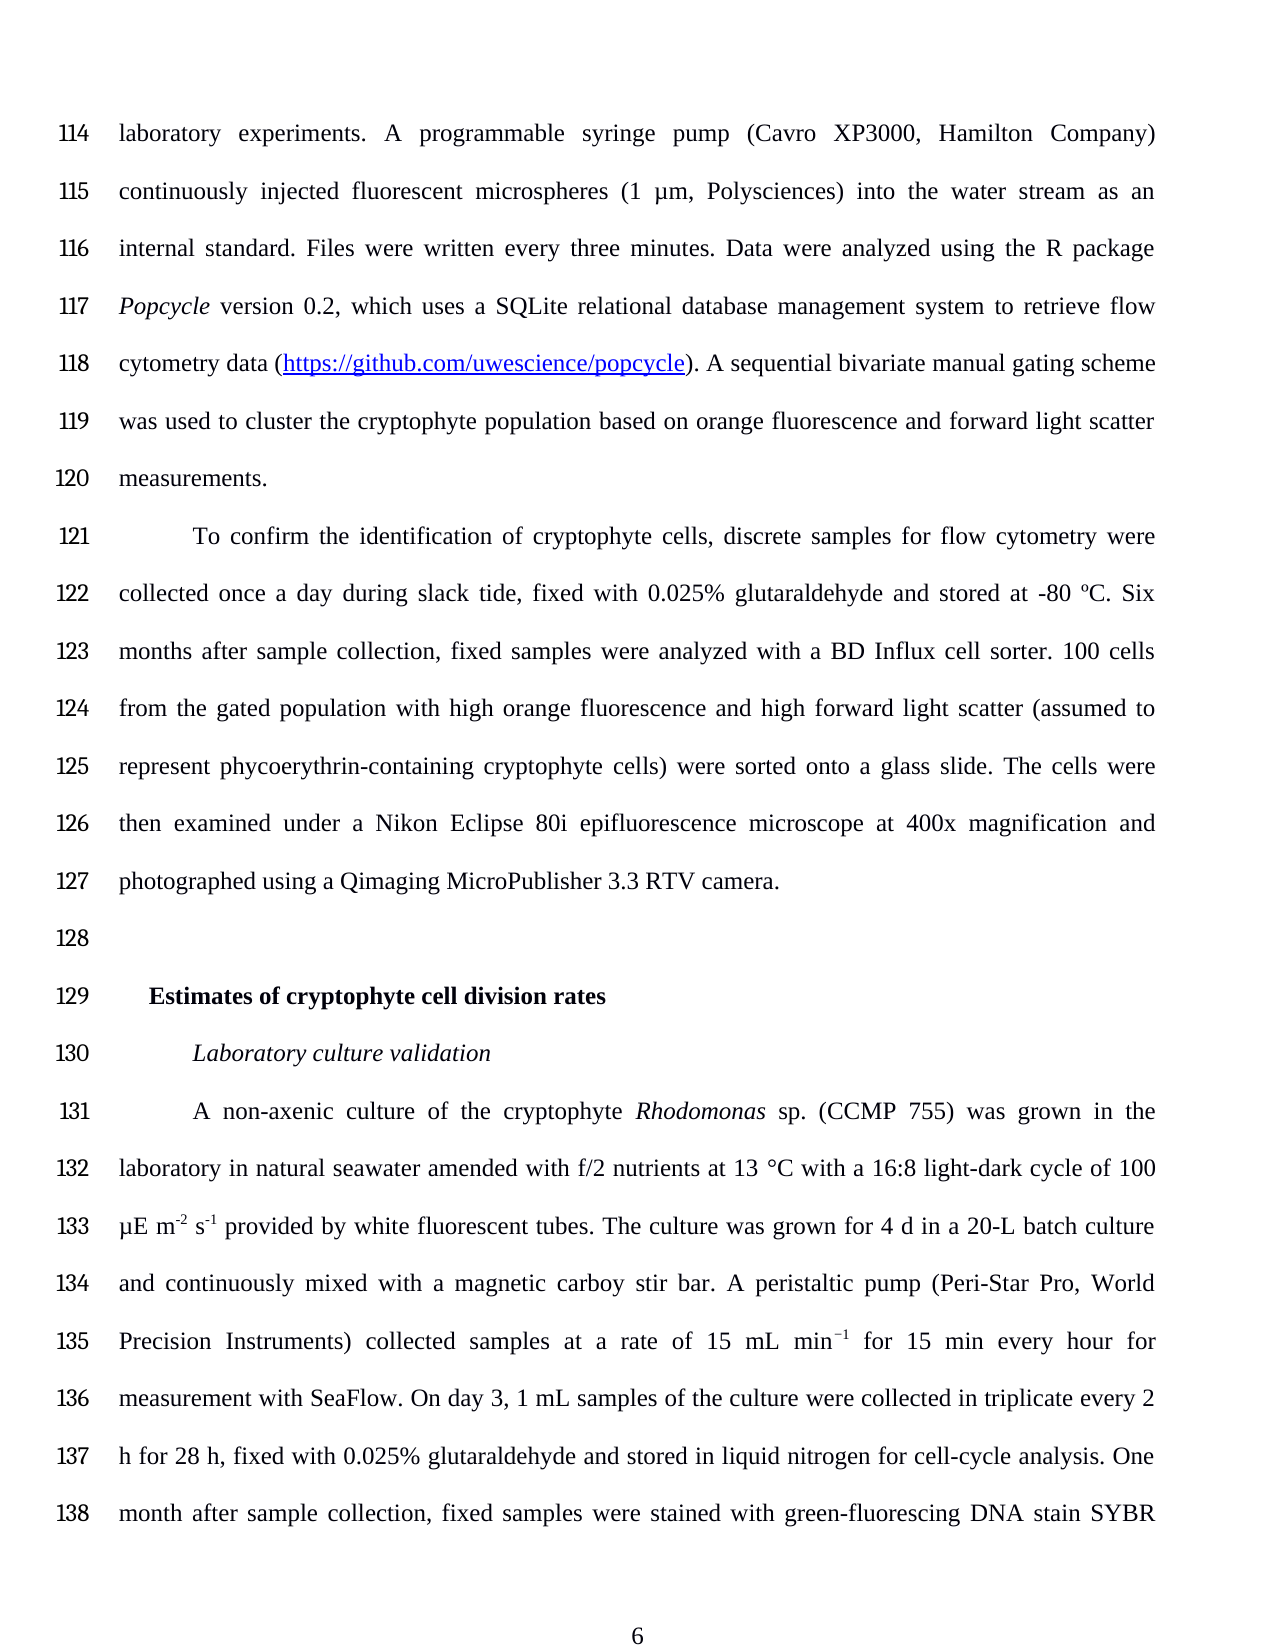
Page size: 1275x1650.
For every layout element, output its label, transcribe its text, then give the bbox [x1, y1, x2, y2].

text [118, 1096, 1156, 1527]
text Estimates of cryptophyte cell division rates [118, 981, 1156, 1010]
text To confirm the identification of cryptophyte cells, discrete samples for flow cytometry were collected once a day during slack tide, fixed with 0.025% glutaraldehyde and stored at -80 ºC. Six months after sample collection, fixed samples were analyzed with a BD Influx cell sorter. 100 cells from the gated population with high orange fluorescence and high forward light scatter (assumed to represent phycoerythrin-containing cryptophyte cells) were sorted onto a glass slide. The cells were then examined under a Nikon Eclipse 80i epifluorescence microscope at 400x magnification and photographed using a Qimaging MicroPublisher 3.3 RTV camera. [118, 521, 1156, 895]
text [118, 118, 1156, 492]
text Laboratory culture validation [118, 1038, 1156, 1067]
